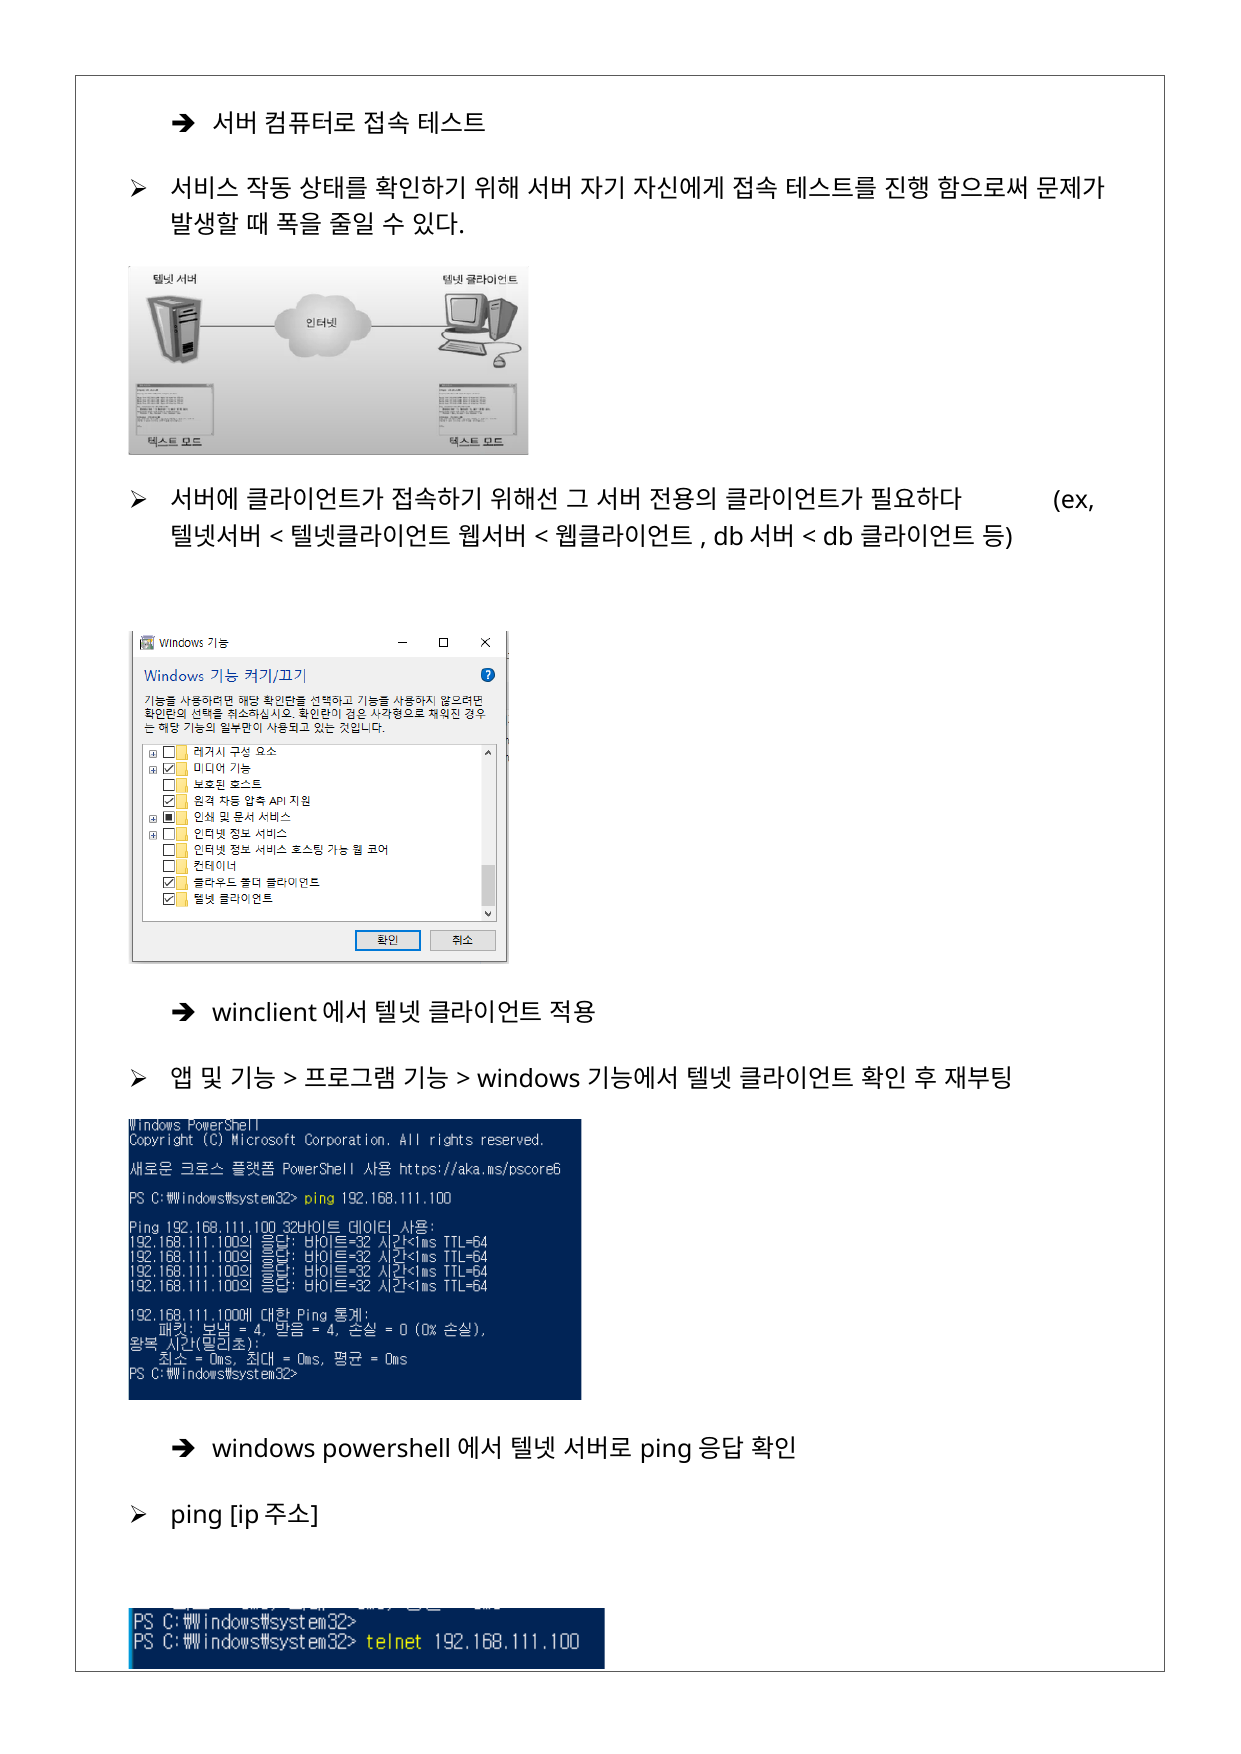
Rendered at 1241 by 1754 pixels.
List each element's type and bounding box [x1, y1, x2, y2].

picture [128, 266, 529, 455]
picture [128, 631, 509, 964]
picture [128, 1119, 582, 1400]
table_header [76, 76, 1164, 1671]
picture [133, 1608, 605, 1669]
